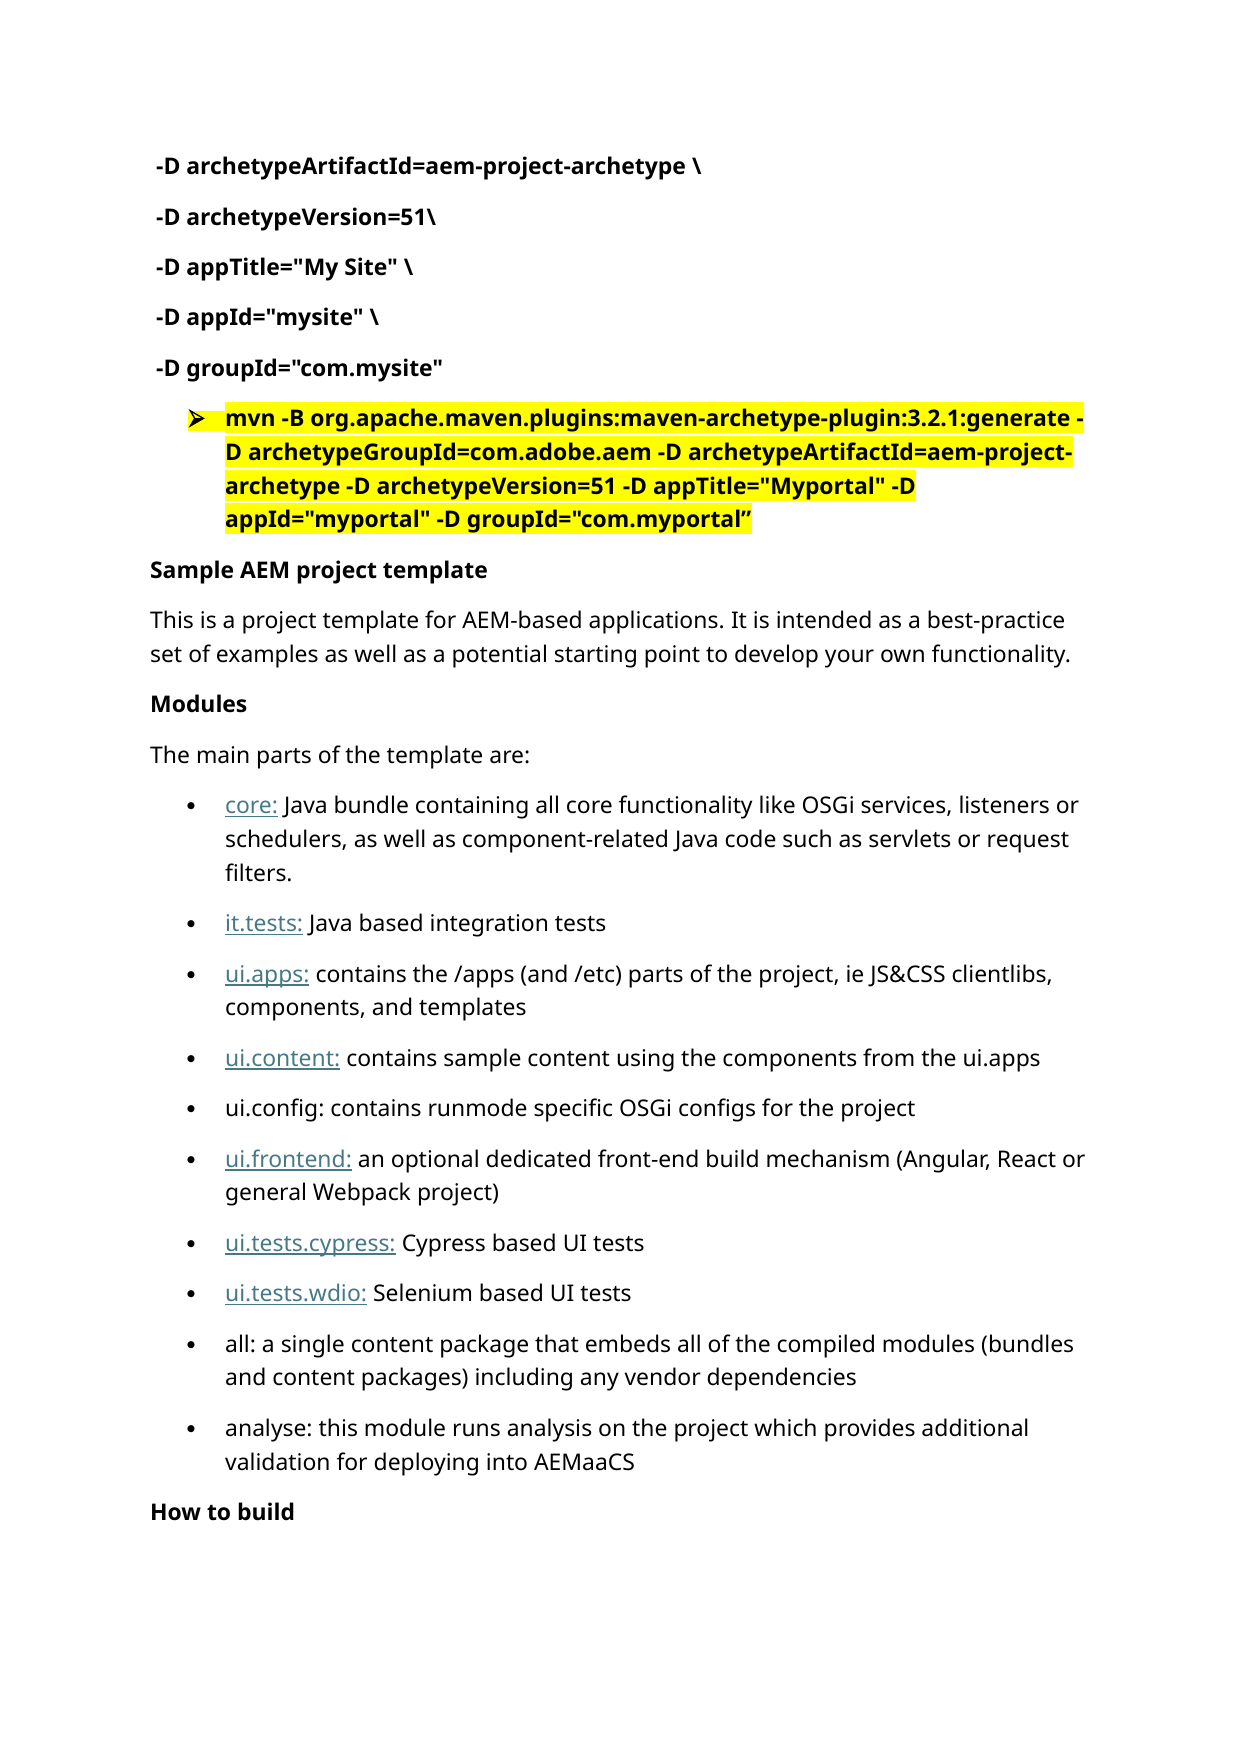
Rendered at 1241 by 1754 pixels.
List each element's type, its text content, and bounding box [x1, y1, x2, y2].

text -D appTitle="My Site" \ [150, 251, 1090, 282]
list ui.tests.cypress: Cypress based UI tests [187, 1227, 1090, 1258]
list ui.config: contains runmode specific OSGi configs for the project [187, 1092, 1090, 1123]
list ui.content: contains sample content using the components from the ui.apps [187, 1042, 1090, 1073]
list mvn -B org.apache.maven.plugins:maven-archetype-plugin:3.2.1:generate -D archetypeGroupId=com.adobe.aem -D archetypeArtifactId=aem-project-archetype -D archetypeVersion=51 -D appTitle="Myportal" -D appId="myportal" -D groupId="com.myportal” [187, 402, 1090, 534]
text -D archetypeVersion=51\ [150, 200, 1090, 232]
list ui.apps: contains the /apps (and /etc) parts of the project, ie JS&CSS clientlibs, components, and templates [187, 957, 1090, 1022]
list ui.tests.wdio: Selenium based UI tests [187, 1277, 1090, 1308]
text -D groupId="com.mysite" [150, 352, 1090, 383]
text The main parts of the template are: [150, 739, 1090, 770]
list core: Java bundle containing all core functionality like OSGi services, listeners or schedulers, as well as component-related Java code such as servlets or request filters. [187, 789, 1090, 888]
list all: a single content package that embeds all of the compiled modules (bundles and content packages) including any vendor dependencies [187, 1327, 1090, 1392]
text This is a project template for AEM-based applications. It is intended as a best-practice set of examples as well as a potential starting point to develop your own functionality. [150, 604, 1090, 669]
text -D appId="mysite" \ [150, 301, 1090, 332]
text Sample AEM project template [150, 554, 1090, 585]
text Modules [150, 688, 1090, 719]
text -D archetypeArtifactId=aem-project-archetype \ [150, 150, 1090, 181]
text How to build [150, 1496, 1090, 1527]
list ui.frontend: an optional dedicated front-end build mechanism (Angular, React or general Webpack project) [187, 1142, 1090, 1207]
list it.tests: Java based integration tests [187, 907, 1090, 938]
list analyse: this module runs analysis on the project which provides additional validation for deploying into AEMaaCS [187, 1412, 1090, 1477]
